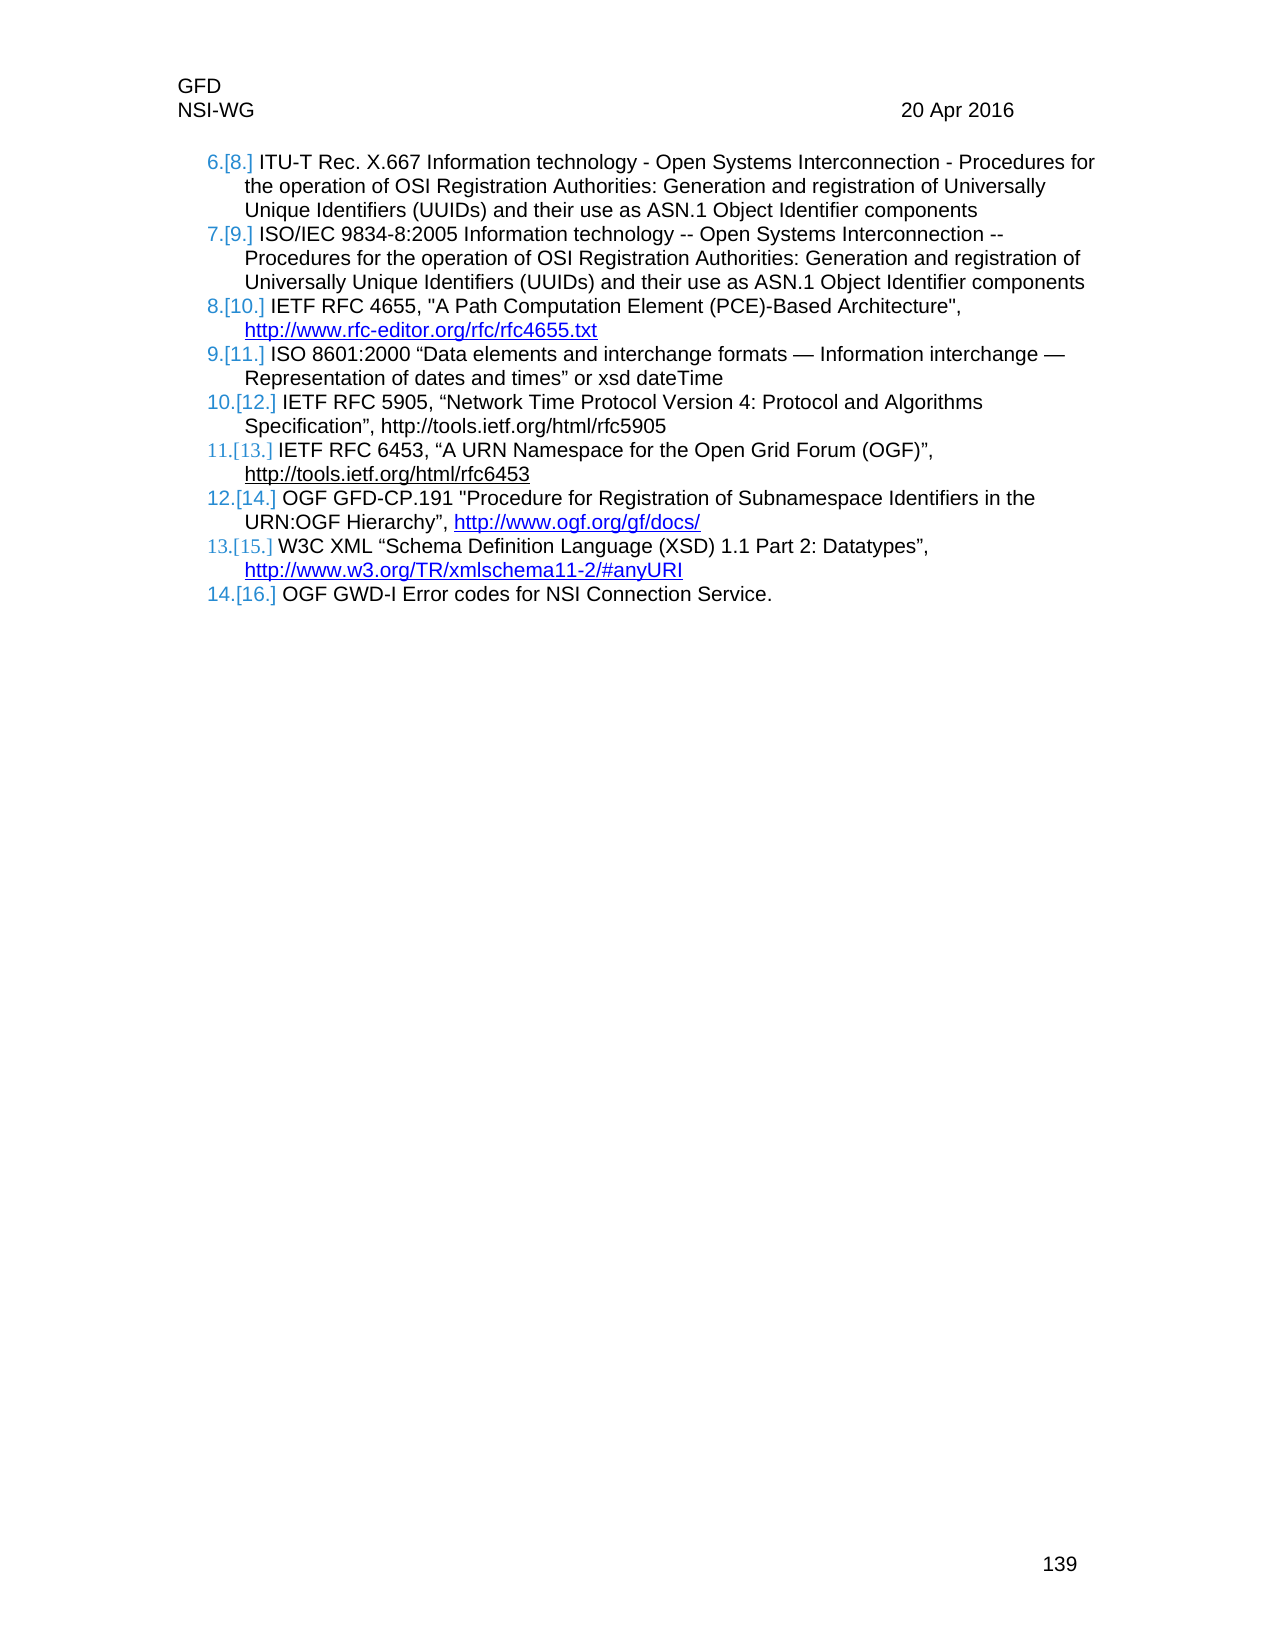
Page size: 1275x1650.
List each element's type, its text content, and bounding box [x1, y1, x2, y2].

list OGF GFD-CP.191 "Procedure for Registration of Subnamespace Identifiers in the URN:OGF Hierarchy”, http://www.ogf.org/gf/docs/ [207, 486, 1098, 533]
list ITU-T Rec. X.667 Information technology - Open Systems Interconnection - Procedures for the operation of OSI Registration Authorities: Generation and registration of Universally Unique Identifiers (UUIDs) and their use as ASN.1 Object Identifier components [207, 150, 1098, 222]
list OGF GWD-I Error codes for NSI Connection Service. [207, 582, 1098, 606]
list IETF RFC 4655, "A Path Computation Element (PCE)-Based Architecture", http://www.rfc-editor.org/rfc/rfc4655.txt [207, 294, 1098, 342]
list W3C XML “Schema Definition Language (XSD) 1.1 Part 2: Datatypes”, http://www.w3.org/TR/xmlschema11-2/#anyURI [207, 533, 1098, 582]
list IETF RFC 6453, “A URN Namespace for the Open Grid Forum (OGF)”, http://tools.ietf.org/html/rfc6453 [207, 437, 1098, 486]
list IETF RFC 5905, “Network Time Protocol Version 4: Protocol and Algorithms Specification”, http://tools.ietf.org/html/rfc5905 [207, 389, 1098, 437]
list ISO/IEC 9834-8:2005 Information technology -- Open Systems Interconnection -- Procedures for the operation of OSI Registration Authorities: Generation and registration of Universally Unique Identifiers (UUIDs) and their use as ASN.1 Object Identifier components [207, 222, 1098, 294]
list ISO 8601:2000 “Data elements and interchange formats — Information interchange — Representation of dates and times” or xsd dateTime [207, 342, 1098, 389]
